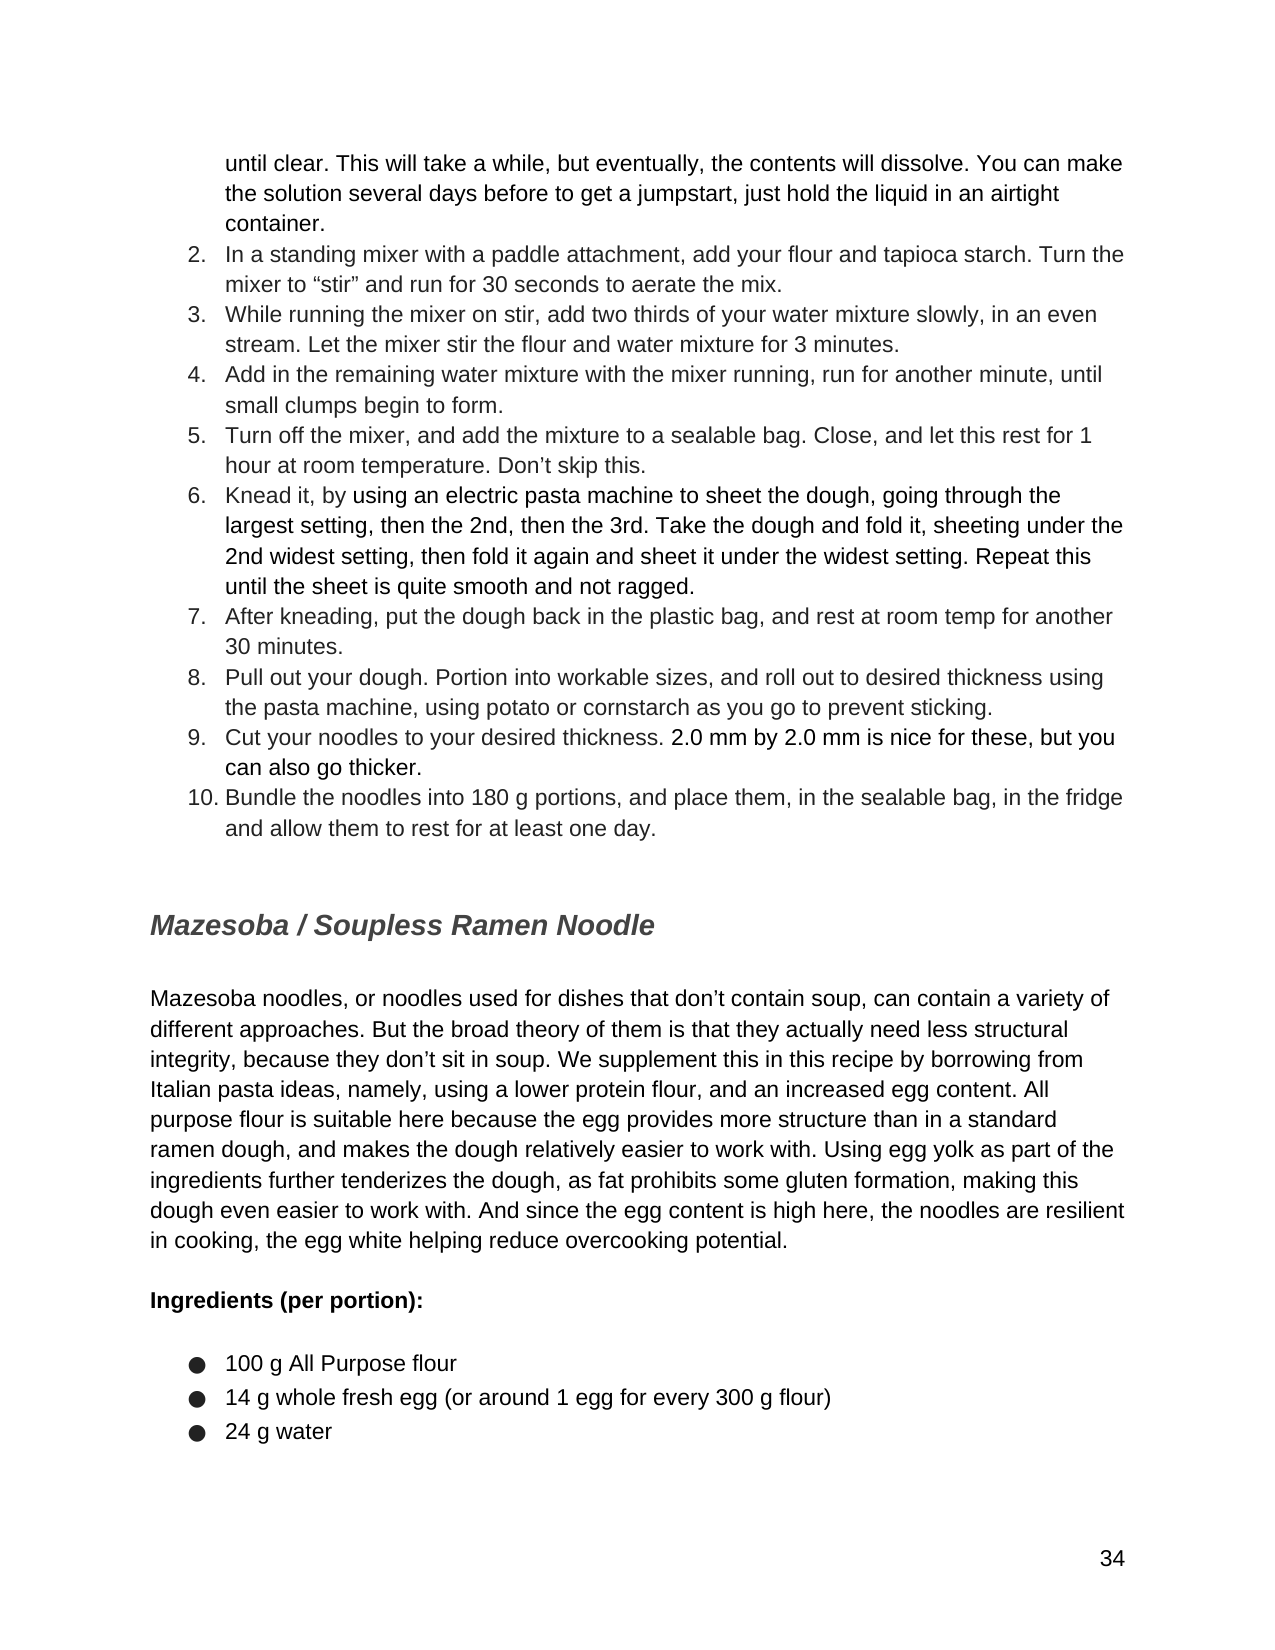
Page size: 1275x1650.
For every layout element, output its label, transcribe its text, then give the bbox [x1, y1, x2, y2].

list 14 g whole fresh egg (or around 1 egg for every 300 g flour) [187, 1382, 1125, 1412]
list In a standing mixer with a paddle attachment, add your flour and tapioca starch. Turn the mixer to “stir” and run for 30 seconds to aerate the mix. [187, 241, 1125, 297]
text Ingredients (per portion): [150, 1287, 1125, 1314]
text Mazesoba noodles, or noodles used for dishes that don’t contain soup, can contain a variety of different approaches. But the broad theory of them is that they actually need less structural integrity, because they don’t sit in soup. We supplement this in this recipe by borrowing from Italian pasta ideas, namely, using a lower protein flour, and an increased egg content. All purpose flour is suitable here because the egg provides more structure than in a standard ramen dough, and makes the dough relatively easier to work with. Using egg yolk as part of the ingredients further tenderizes the dough, as fat prohibits some gluten formation, making this dough even easier to work with. And since the egg content is high here, the noodles are resilient in cooking, the egg white helping reduce overcooking potential. [150, 985, 1125, 1253]
list While running the mixer on stir, add two thirds of your water mixture slowly, in an even stream. Let the mixer stir the flour and water mixture for 3 minutes. [187, 301, 1125, 358]
list 24 g water [187, 1416, 1125, 1446]
list Pull out your dough. Portion into workable sizes, and roll out to desired thickness using the pasta machine, using potato or cornstarch as you go to prevent sticking. [187, 663, 1125, 720]
subtitle Mazesoba / Soupless Ramen Noodle [150, 908, 1125, 942]
list After kneading, put the dough back in the plastic bag, and rest at room temp for another 30 minutes. [187, 603, 1125, 660]
list Turn off the mixer, and add the mixture to a sealable bag. Close, and let this rest for 1 hour at room temperature. Don’t skip this. [187, 422, 1125, 478]
list Knead it, by using an electric pasta machine to sheet the dough, going through the largest setting, then the 2nd, then the 3rd. Take the dough and fold it, sheeting under the 2nd widest setting, then fold it again and sheet it under the widest setting. Repeat this until the sheet is quite smooth and not ragged. [187, 482, 1125, 599]
list Bundle the noodles into 180 g portions, and place them, in the sealable bag, in the fridge and allow them to rest for at least one day. [187, 784, 1125, 841]
list Add in the remaining water mixture with the mixer running, run for another minute, until small clumps begin to form. [187, 361, 1125, 418]
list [187, 150, 1125, 237]
list Cut your noodles to your desired thickness. 2.0 mm by 2.0 mm is nice for these, but you can also go thicker. [187, 724, 1125, 781]
list 100 g All Purpose flour [187, 1348, 1125, 1378]
